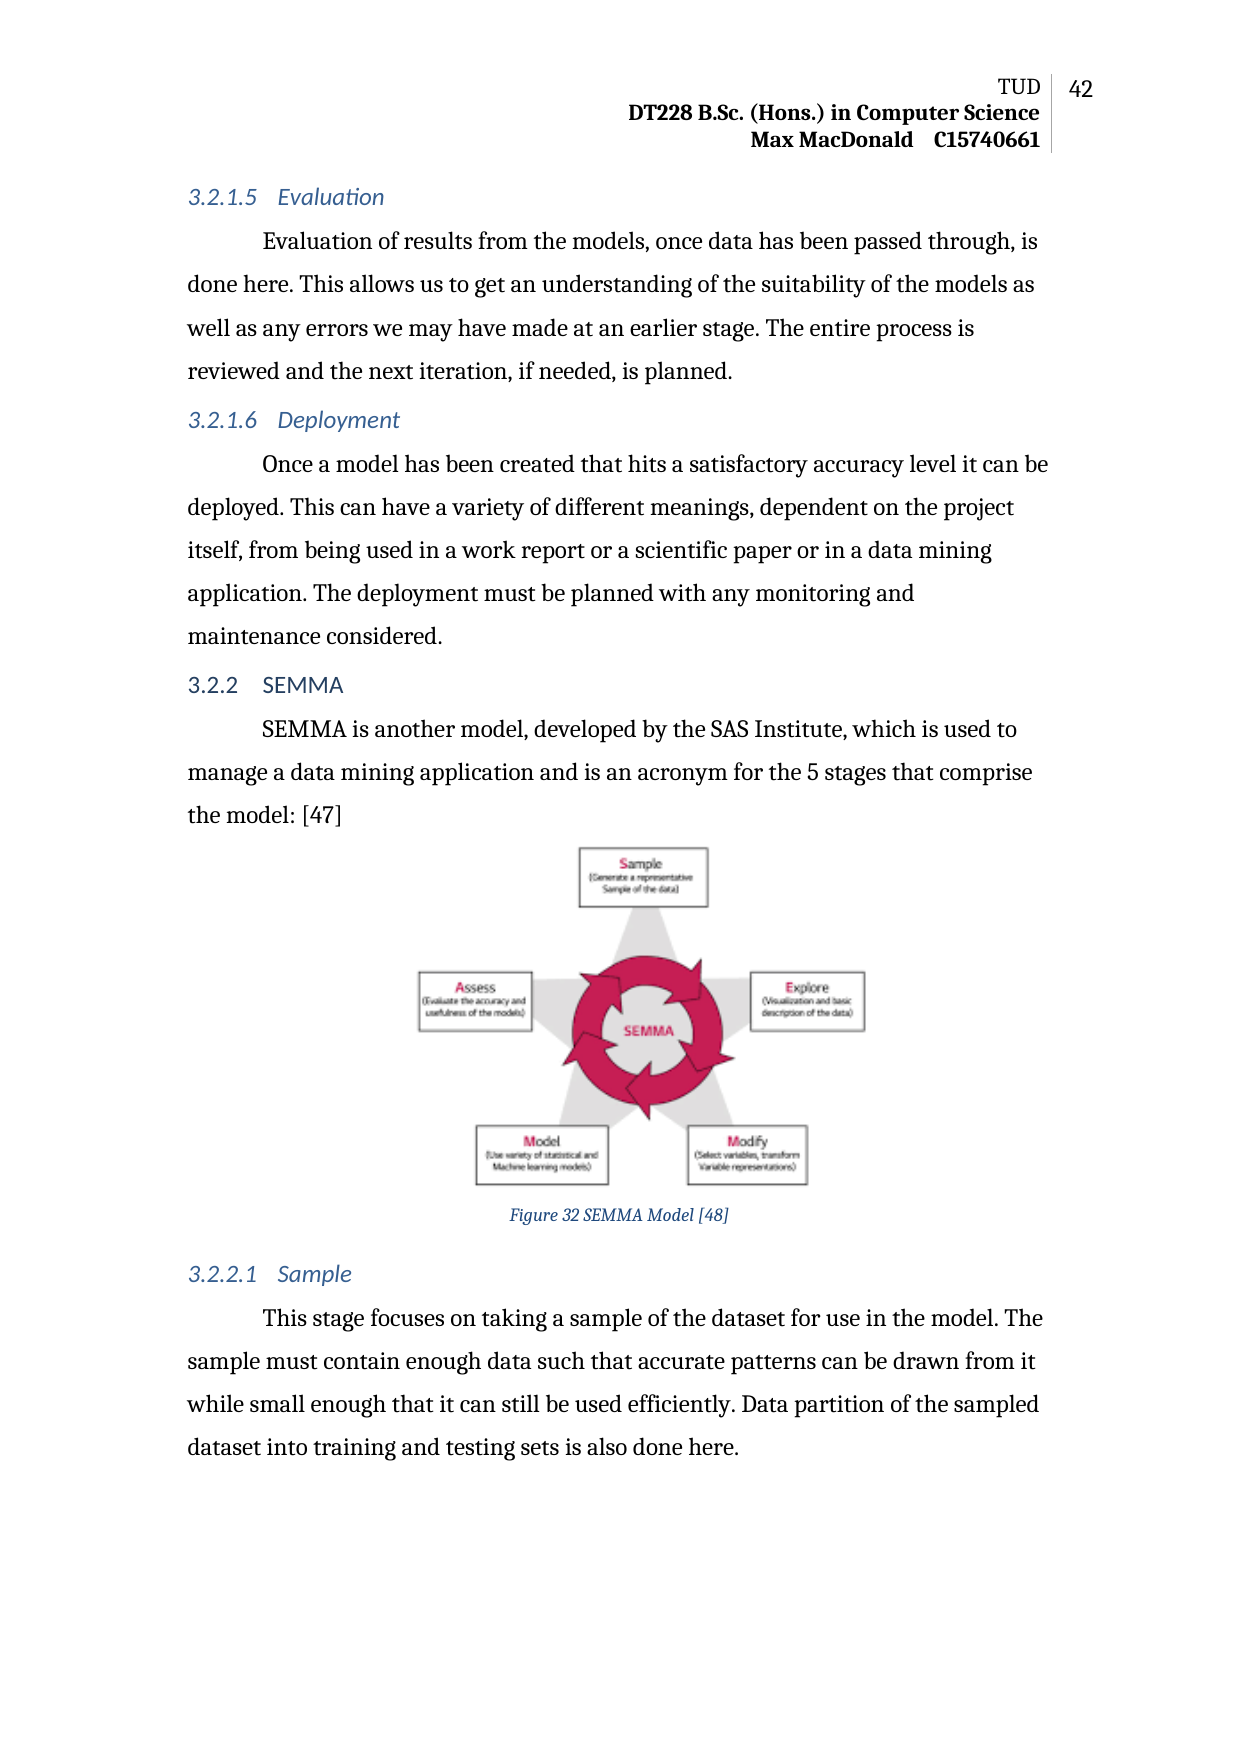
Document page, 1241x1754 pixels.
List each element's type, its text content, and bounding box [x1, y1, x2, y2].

subtitle Evaluation [187, 182, 1053, 212]
text Figure 32 SEMMA Model [48] [187, 1205, 1053, 1226]
subtitle Sample [187, 1258, 1053, 1288]
subtitle SEMMA [187, 669, 1053, 700]
text Once a model has been created that hits a satisfactory accuracy level it can be deployed. This can have a variety of different meanings, dependent on the project itself, from being used in a work report or a scientific paper or in a data mining application. The deployment must be planned with any monitoring and maintenance considered. [187, 450, 1053, 651]
picture [412, 844, 873, 1191]
text This stage focuses on taking a sample of the dataset for use in the model. The sample must contain enough data such that accurate patterns can be drawn from it while small enough that it can still be used efficiently. Data partition of the sampled dataset into training and testing sets is also done here. [187, 1304, 1053, 1462]
text Evaluation of results from the models, once data has been passed through, is done here. This allows us to get an understanding of the suitability of the models as well as any errors we may have made at an earlier stage. The entire process is reviewed and the next iteration, if needed, is planned. [187, 227, 1053, 385]
text SEMMA is another model, developed by the SAS Institute, which is used to manage a data mining application and is an acronym for the 5 stages that comprise the model: [47] [187, 715, 1053, 830]
subtitle Deployment [187, 404, 1053, 434]
